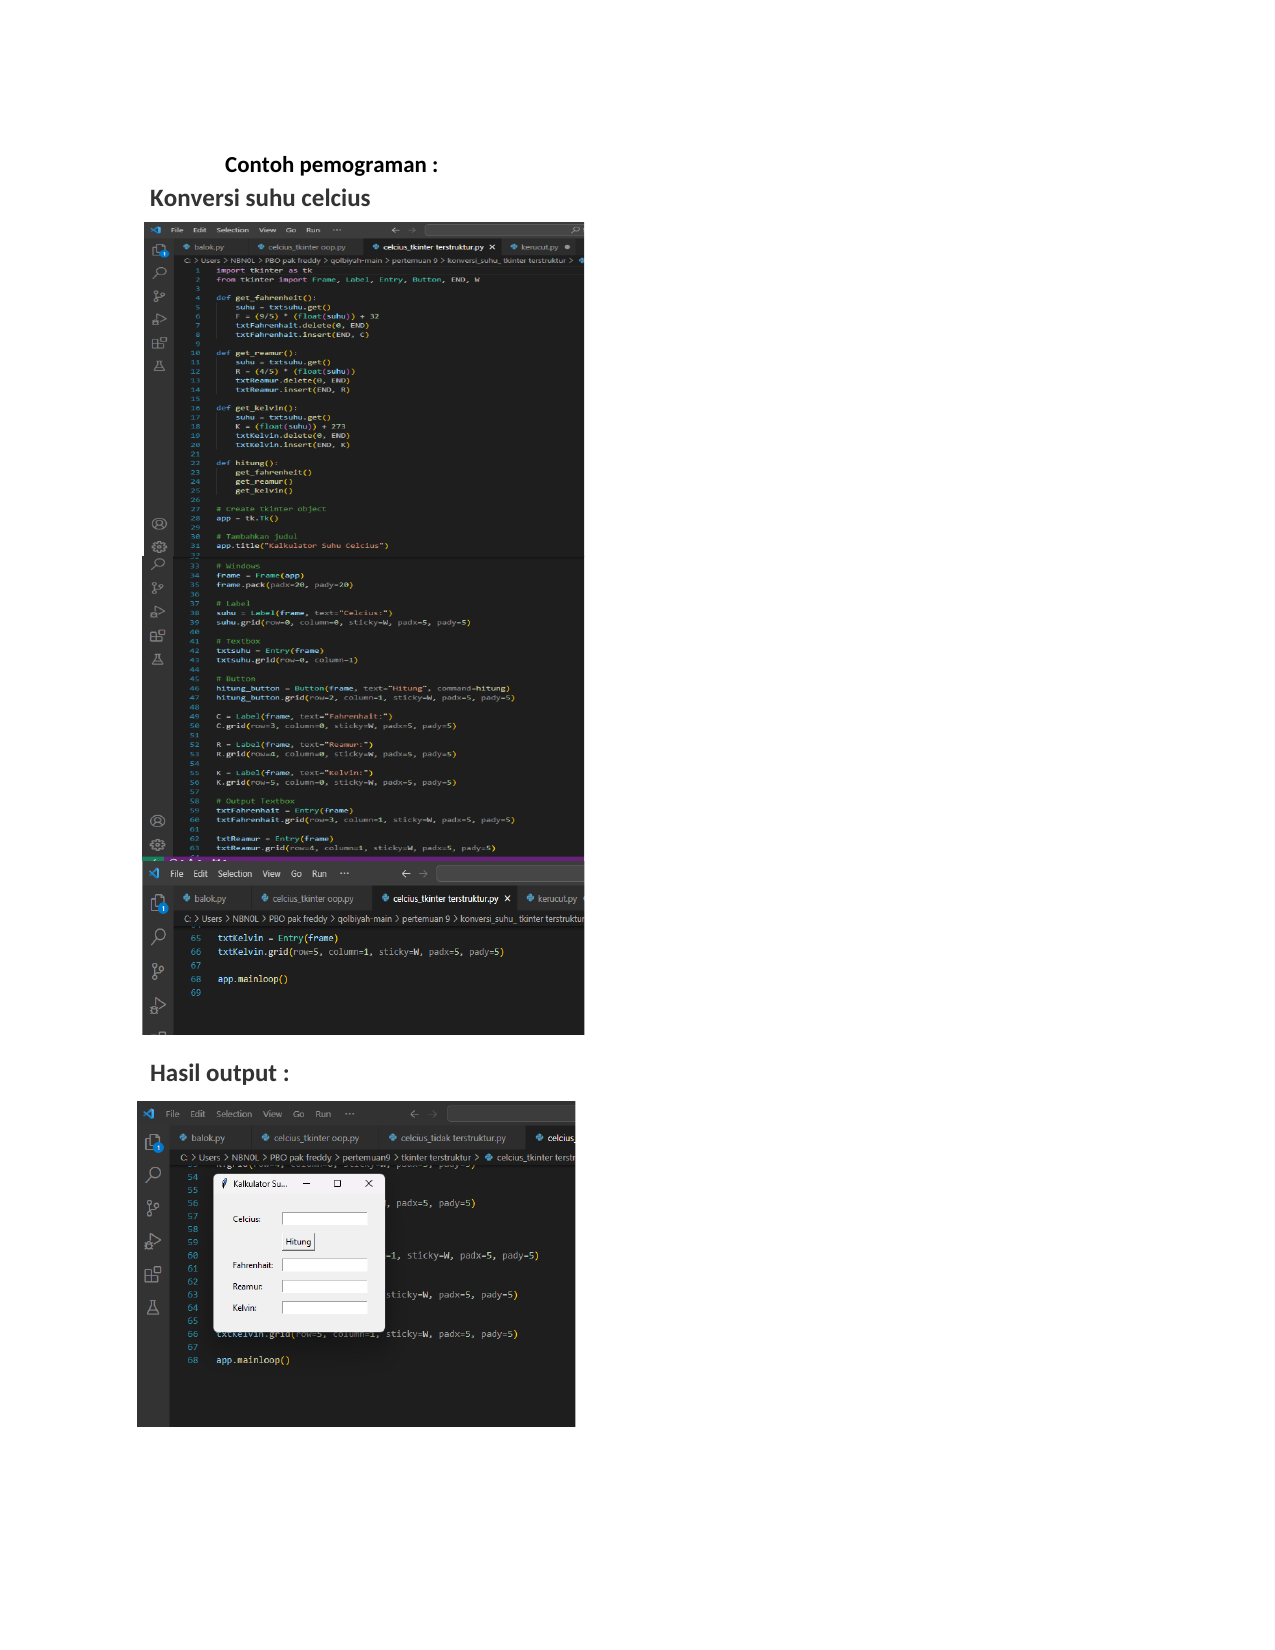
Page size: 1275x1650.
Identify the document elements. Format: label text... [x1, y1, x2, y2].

text Hasil output : [150, 1057, 1125, 1088]
picture [142, 222, 585, 1035]
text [150, 150, 1125, 178]
picture [137, 1101, 576, 1427]
text Konversi suhu celcius [150, 182, 1125, 213]
